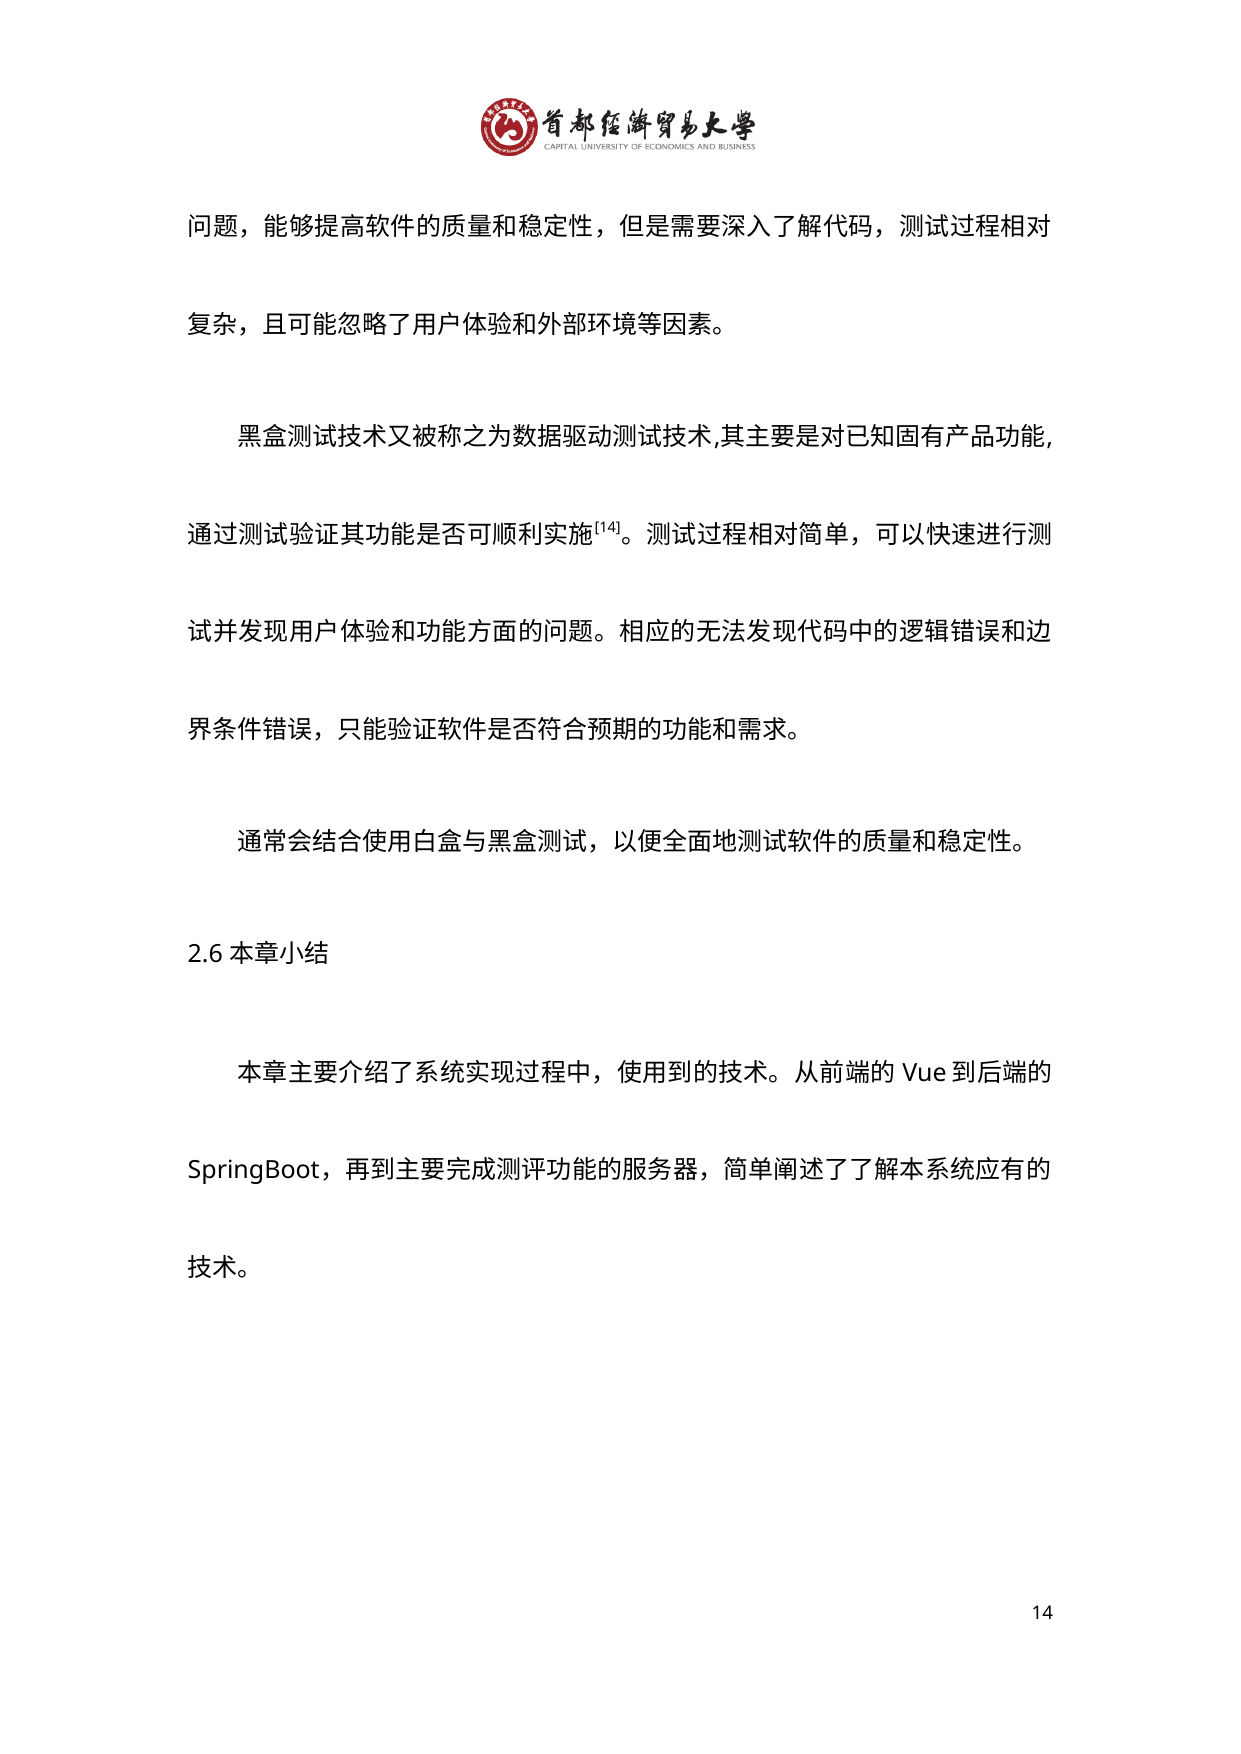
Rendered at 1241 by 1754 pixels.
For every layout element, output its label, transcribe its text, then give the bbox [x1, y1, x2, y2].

text 本章主要介绍了系统实现过程中，使用到的技术。从前端的Vue到后端的SpringBoot，再到主要完成测评功能的服务器，简单阐述了了解本系统应有的技术。 [187, 1038, 1053, 1298]
subtitle 本章小结 [187, 919, 1053, 984]
text 通常会结合使用白盒与黑盒测试，以便全面地测试软件的质量和稳定性。 [187, 807, 1053, 872]
picture [480, 88, 760, 158]
text 黑盒测试技术又被称之为数据驱动测试技术,其主要是对已知固有产品功能,通过测试验证其功能是否可顺利实施[14]。测试过程相对简单，可以快速进行测试并发现用户体验和功能方面的问题。相应的无法发现代码中的逻辑错误和边界条件错误，只能验证软件是否符合预期的功能和需求。 [187, 402, 1053, 760]
